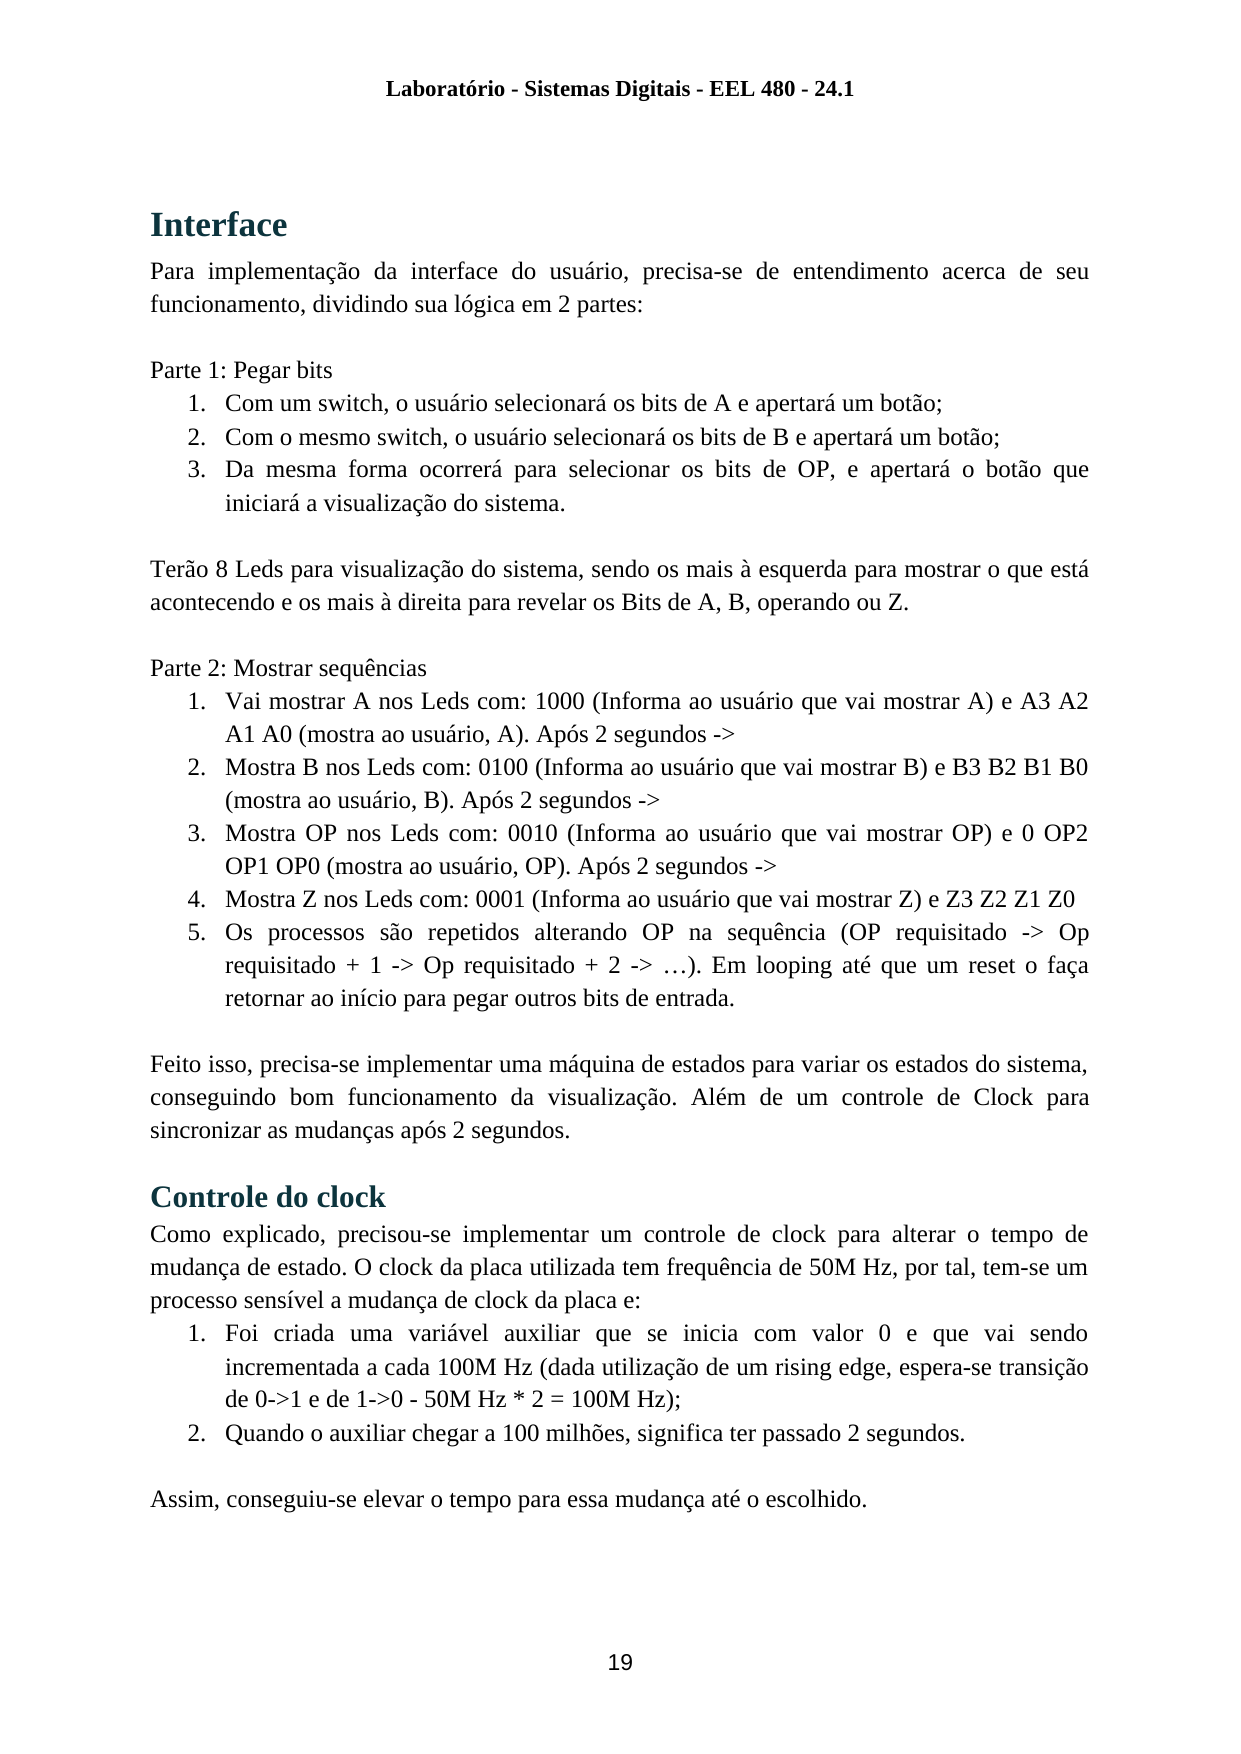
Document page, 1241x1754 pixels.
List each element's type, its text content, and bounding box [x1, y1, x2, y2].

subtitle Interface [150, 203, 1090, 244]
text Assim, conseguiu-se elevar o tempo para essa mudança até o escolhido. [150, 1484, 1090, 1512]
text Como explicado, precisou-se implementar um controle de clock para alterar o tempo de mudança de estado. O clock da placa utilizada tem frequência de 50M Hz, por tal, tem-se um processo sensível a mudança de clock da placa e: [150, 1219, 1090, 1314]
list Mostra OP nos Leds com: 0010 (Informa ao usuário que vai mostrar OP) e 0 OP2 OP1 OP0 (mostra ao usuário, OP). Após 2 segundos -> [187, 818, 1090, 879]
list Quando o auxiliar chegar a 100 milhões, significa ter passado 2 segundos. [187, 1418, 1090, 1446]
text Terão 8 Leds para visualização do sistema, sendo os mais à esquerda para mostrar o que está acontecendo e os mais à direita para revelar os Bits de A, B, operando ou Z. [150, 554, 1090, 615]
subtitle Controle do clock [150, 1178, 1090, 1214]
text Parte 1: Pegar bits [150, 356, 1090, 384]
list Com o mesmo switch, o usuário selecionará os bits de B e apertará um botão; [187, 422, 1090, 450]
text Feito isso, precisa-se implementar uma máquina de estados para variar os estados do sistema, conseguindo bom funcionamento da visualização. Além de um controle de Clock para sincronizar as mudanças após 2 segundos. [150, 1049, 1090, 1144]
text Parte 2: Mostrar sequências [150, 653, 1090, 681]
list Foi criada uma variável auxiliar que se inicia com valor 0 e que vai sendo incrementada a cada 100M Hz (dada utilização de um rising edge, espera-se transição de 0->1 e de 1->0 - 50M Hz * 2 = 100M Hz); [187, 1318, 1090, 1413]
list Mostra Z nos Leds com: 0001 (Informa ao usuário que vai mostrar Z) e Z3 Z2 Z1 Z0 [187, 884, 1090, 913]
list Vai mostrar A nos Leds com: 1000 (Informa ao usuário que vai mostrar A) e A3 A2 A1 A0 (mostra ao usuário, A). Após 2 segundos -> [187, 686, 1090, 747]
list Mostra B nos Leds com: 0100 (Informa ao usuário que vai mostrar B) e B3 B2 B1 B0 (mostra ao usuário, B). Após 2 segundos -> [187, 752, 1090, 813]
list Da mesma forma ocorrerá para selecionar os bits de OP, e apertará o botão que iniciará a visualização do sistema. [187, 454, 1090, 516]
list Os processos são repetidos alterando OP na sequência (OP requisitado -> Op requisitado + 1 -> Op requisitado + 2 -> …). Em looping até que um reset o faça retornar ao início para pegar outros bits de entrada. [187, 917, 1090, 1012]
list Com um switch, o usuário selecionará os bits de A e apertará um botão; [187, 388, 1090, 417]
text Para implementação da interface do usuário, precisa-se de entendimento acerca de seu funcionamento, dividindo sua lógica em 2 partes: [150, 256, 1090, 318]
